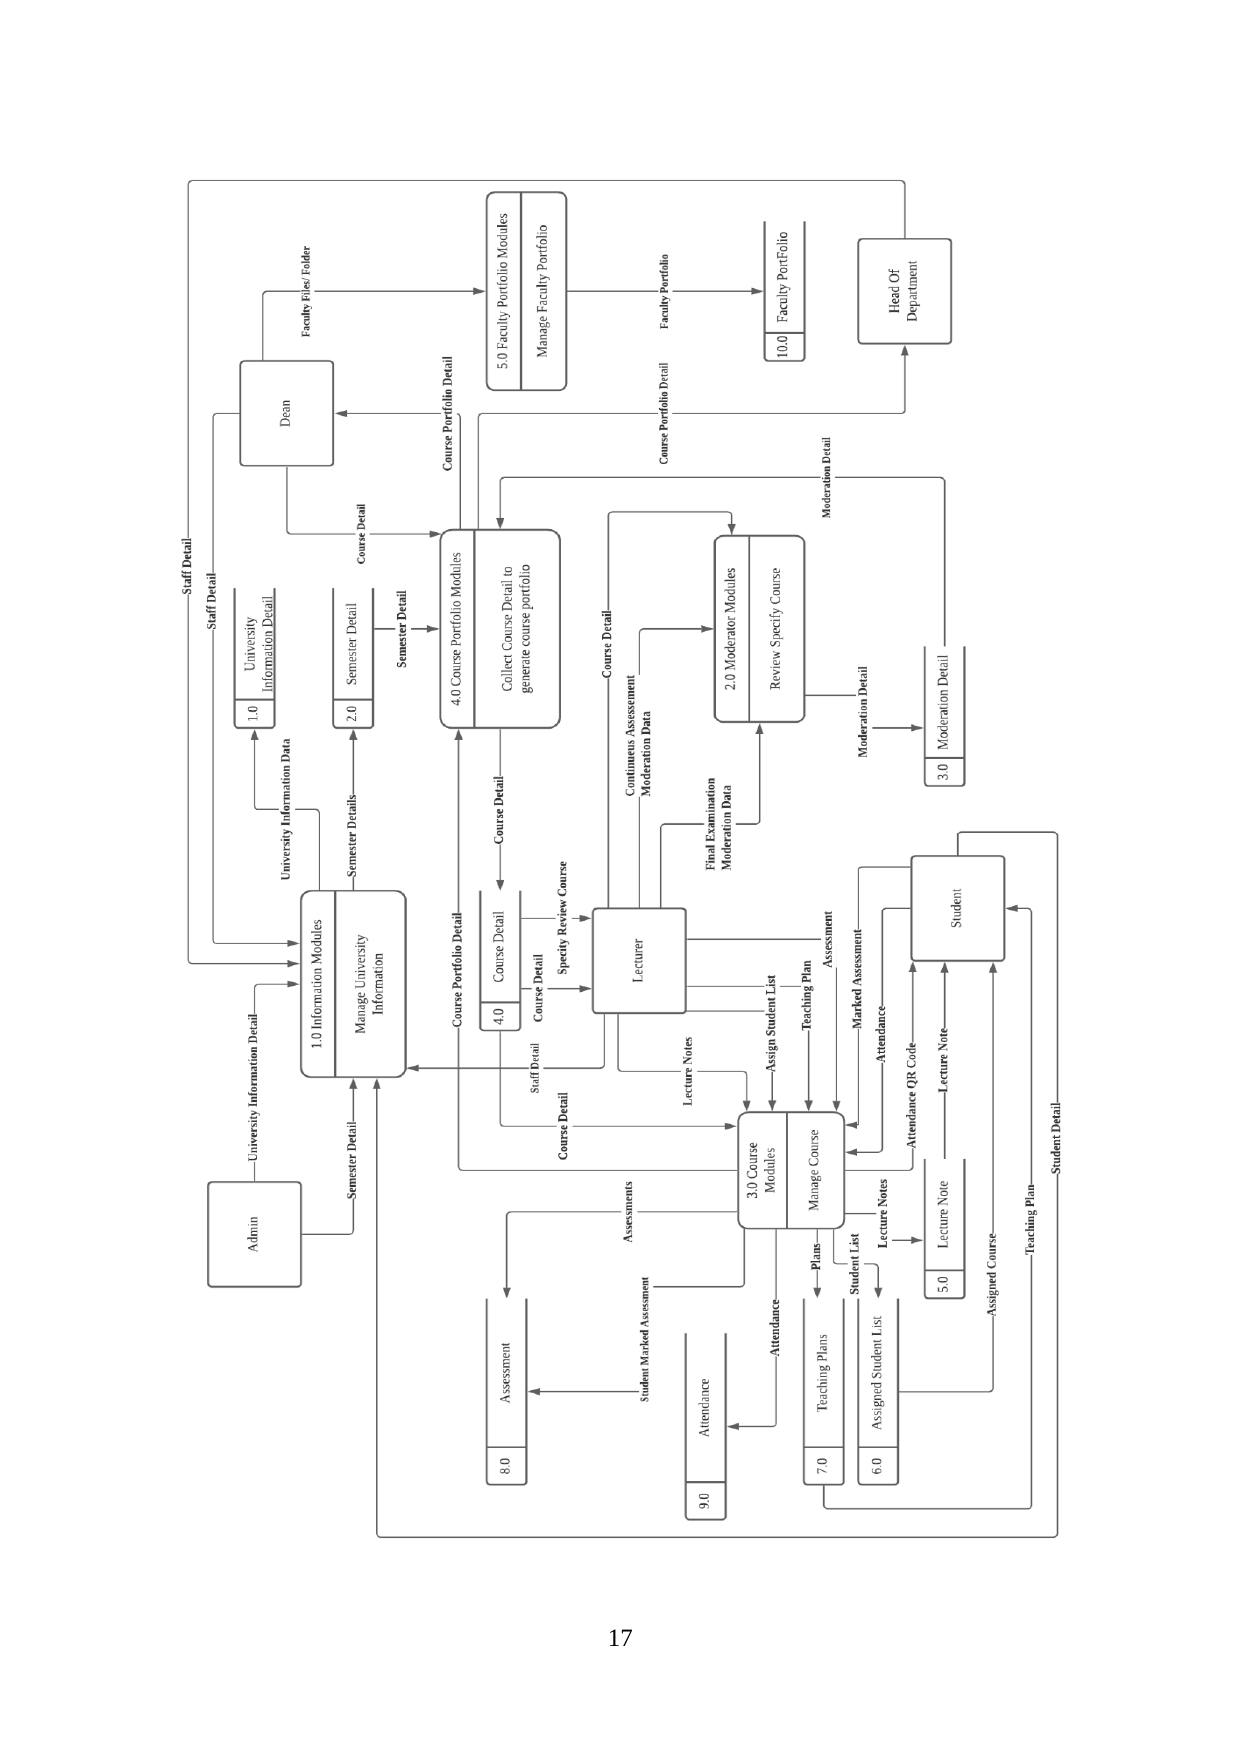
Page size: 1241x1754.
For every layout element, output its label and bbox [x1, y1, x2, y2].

picture [155, 158, 1090, 1559]
